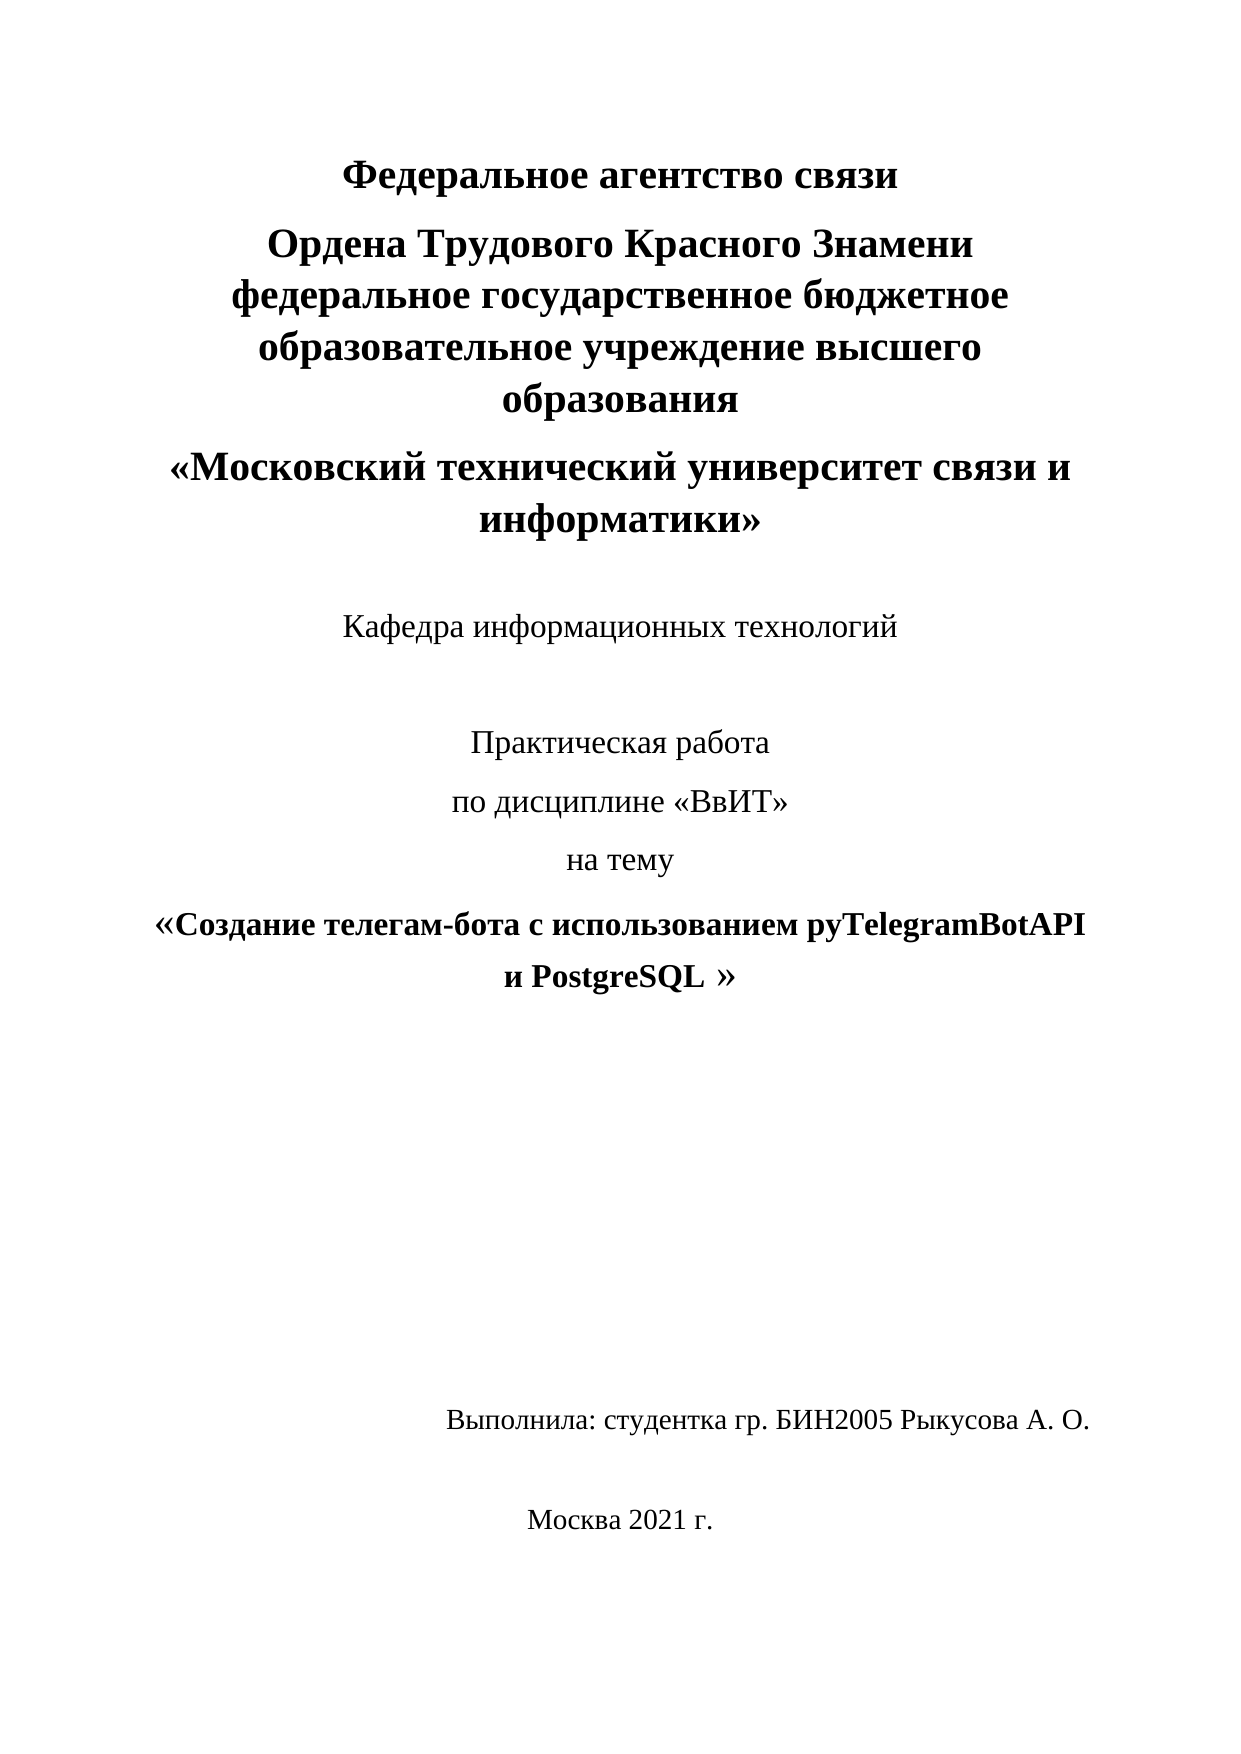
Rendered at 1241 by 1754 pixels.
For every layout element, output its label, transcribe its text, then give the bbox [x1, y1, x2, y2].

text «Создание телегам-бота с использованием pyTelegramBotAPI и PostgreSQL » [150, 897, 1090, 996]
text на тему [150, 839, 1090, 877]
text Выполнила: студентка гр. БИН2005 Рыкусова А. О. [150, 1402, 1090, 1436]
text по дисциплине «ВвИТ» [150, 781, 1090, 819]
text Практическая работа [150, 723, 1090, 761]
text «Московский технический университет связи и информатики» [150, 442, 1090, 541]
text Москва 2021 г. [150, 1502, 1090, 1535]
text Ордена Трудового Красного Знамени федеральное государственное бюджетное образовательное учреждение высшего образования [150, 218, 1090, 421]
text Федеральное агентство связи [150, 150, 1090, 198]
text Кафедра информационных технологий [150, 607, 1090, 645]
